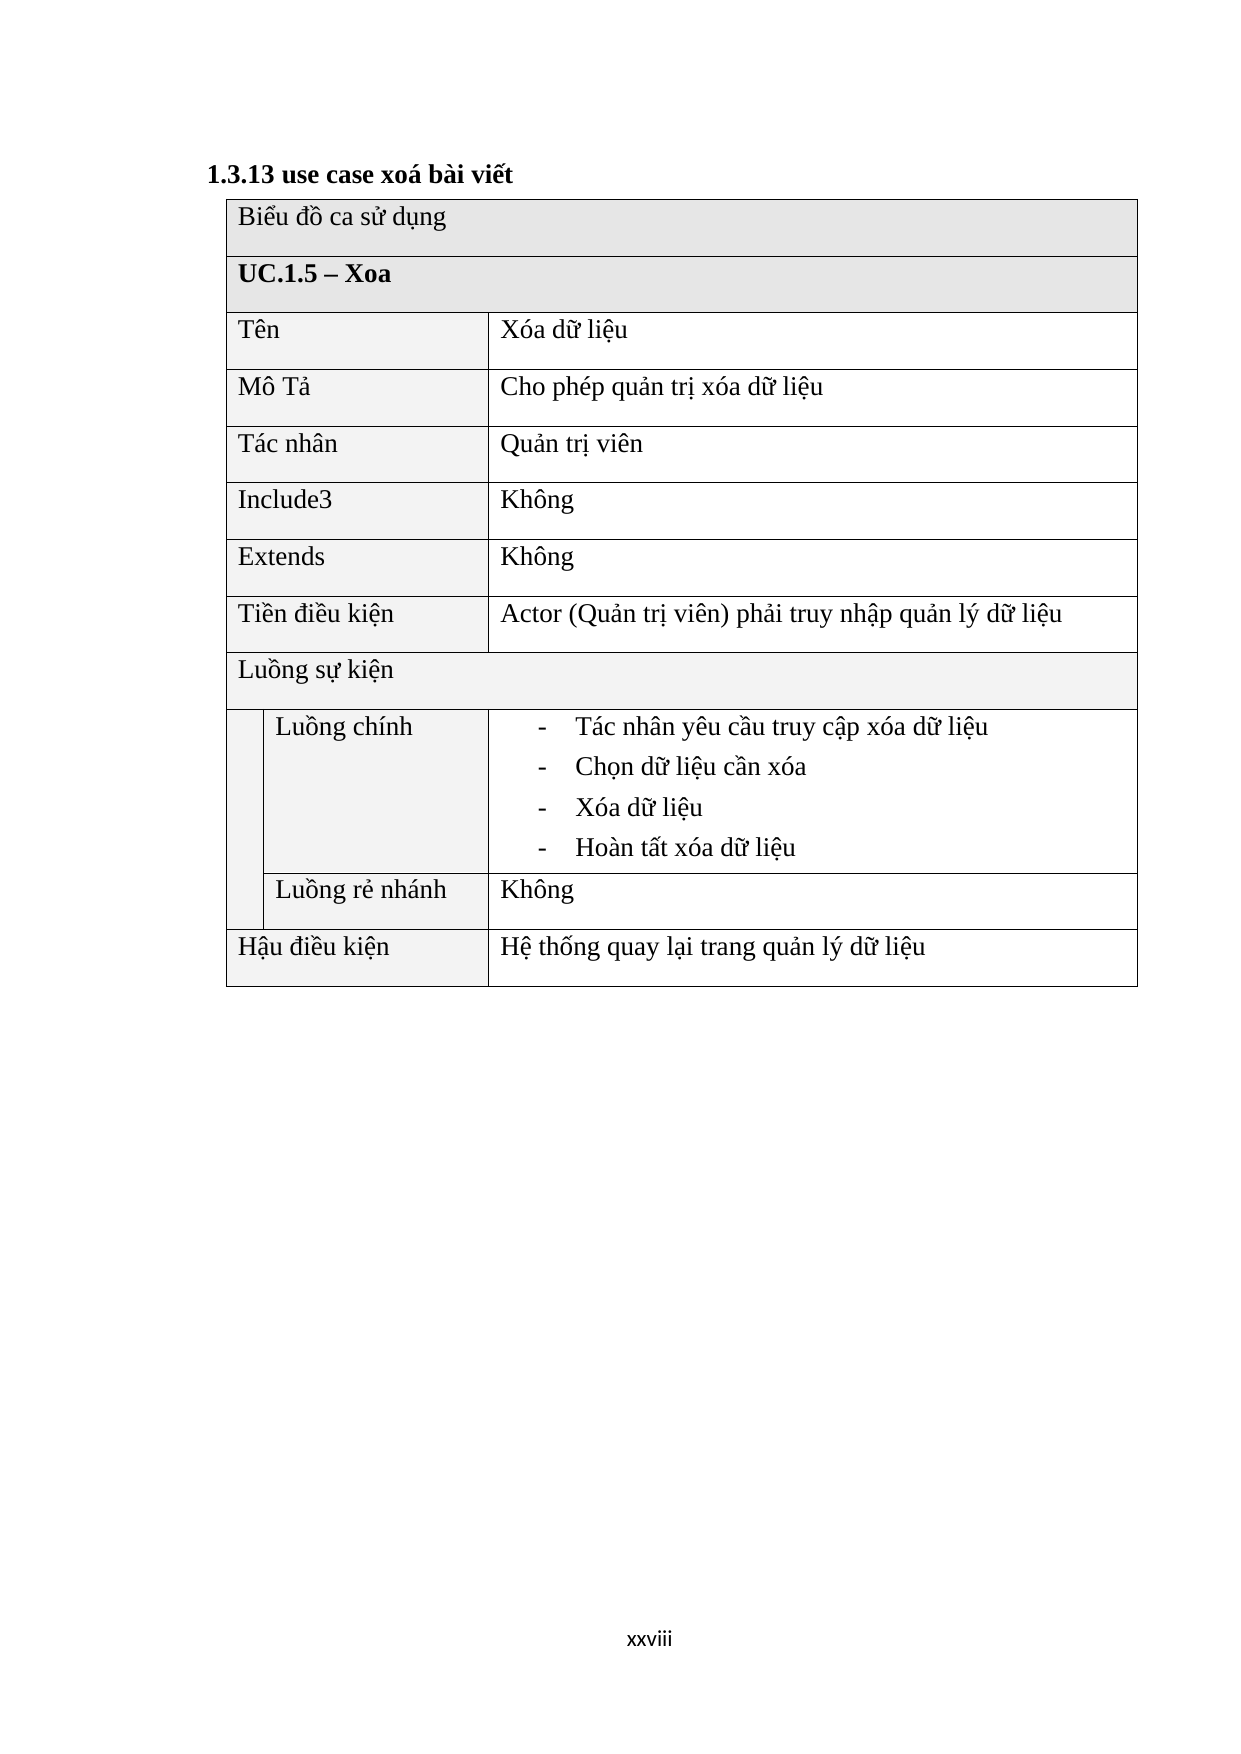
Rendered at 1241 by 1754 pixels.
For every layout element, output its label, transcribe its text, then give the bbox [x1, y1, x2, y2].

table_cell Hậu điều kiện [227, 930, 488, 986]
table_cell Mô Tả [227, 370, 488, 426]
table_cell UC.1.5 – Xoa [227, 257, 1137, 312]
table_cell Extends [227, 540, 488, 596]
table_cell Quản trị viên [489, 427, 1137, 482]
table_cell Không [489, 483, 1137, 539]
table_cell Không [489, 540, 1137, 596]
table_header Biểu đồ ca sử dụng [227, 200, 1137, 256]
table_cell Tiền điều kiện [227, 597, 488, 652]
table_cell Xóa dữ liệu [489, 313, 1137, 369]
table_cell Luồng rẻ nhánh [264, 874, 488, 929]
table_cell Luồng chính [264, 710, 488, 872]
list use case xoá bài viết [207, 158, 1122, 190]
table_cell [227, 710, 263, 929]
table_cell Luồng sự kiện [227, 653, 1137, 709]
table_cell Tác nhân [227, 427, 488, 482]
table_cell Không [489, 874, 1137, 929]
table_cell Actor (Quản trị viên) phải truy nhập quản lý dữ liệu [489, 597, 1137, 652]
table_cell Tác nhân yêu cầu truy cập xóa dữ liệu Chọn dữ liệu cần xóa Xóa dữ liệu Hoàn tất xóa dữ liệu [489, 710, 1137, 872]
table_cell Cho phép quản trị xóa dữ liệu [489, 370, 1137, 426]
table_cell Hệ thống quay lại trang quản lý dữ liệu [489, 930, 1137, 986]
table_cell Tên [227, 313, 488, 369]
table_cell Include3 [227, 483, 488, 539]
